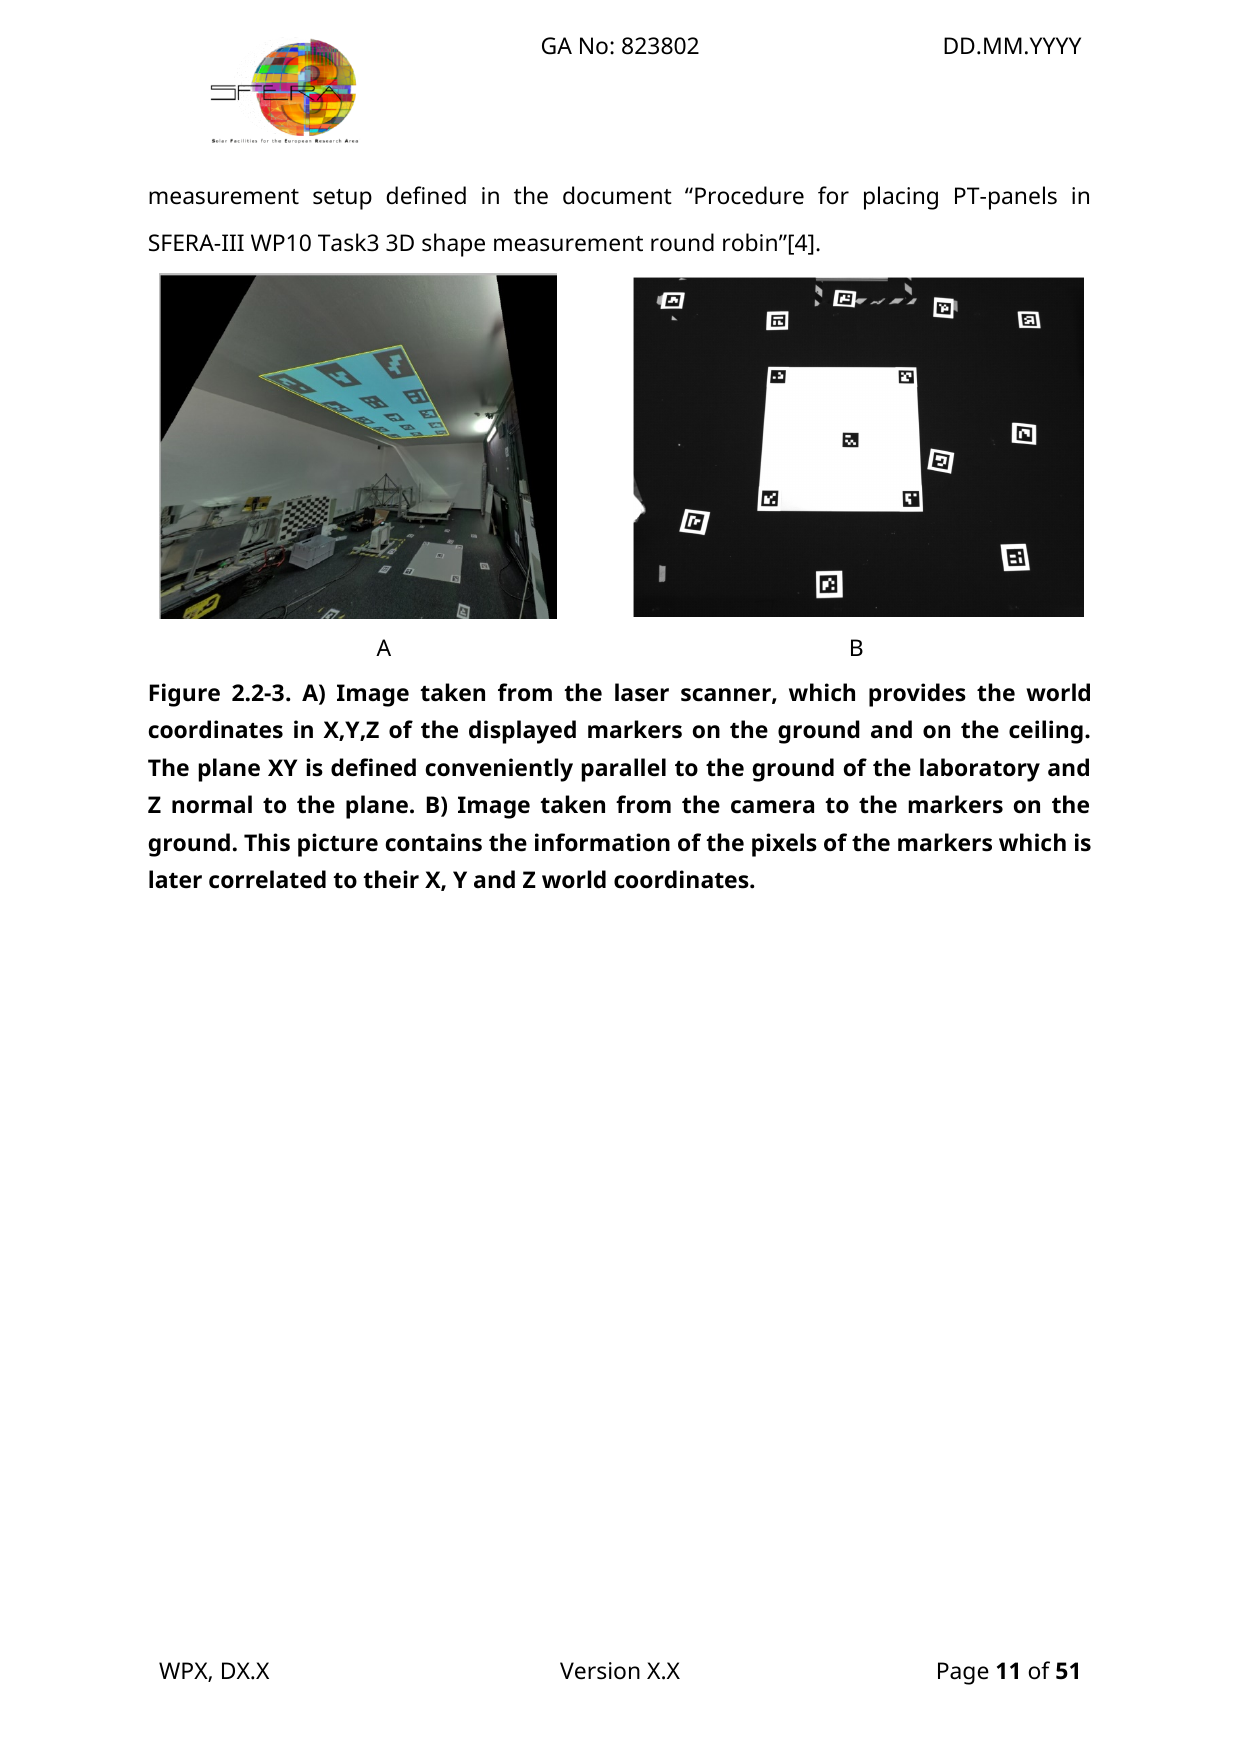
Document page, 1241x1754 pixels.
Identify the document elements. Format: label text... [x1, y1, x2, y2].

text Figure 2.2-3. A) Image taken from the laser scanner, which provides the world coordinates in X,Y,Z of the displayed markers on the ground and on the ceiling. The plane XY is defined conveniently parallel to the ground of the laboratory and Z normal to the plane. B) Image taken from the camera to the markers on the ground. This picture contains the information of the pixels of the markers which is later correlated to their X, Y and Z world coordinates. [148, 677, 1092, 895]
picture [158, 29, 413, 149]
picture [634, 278, 1084, 617]
table_header [620, 273, 1092, 632]
table_cell B [620, 632, 1092, 677]
table_header [148, 273, 619, 632]
table_cell A [148, 632, 619, 677]
picture [159, 273, 557, 619]
